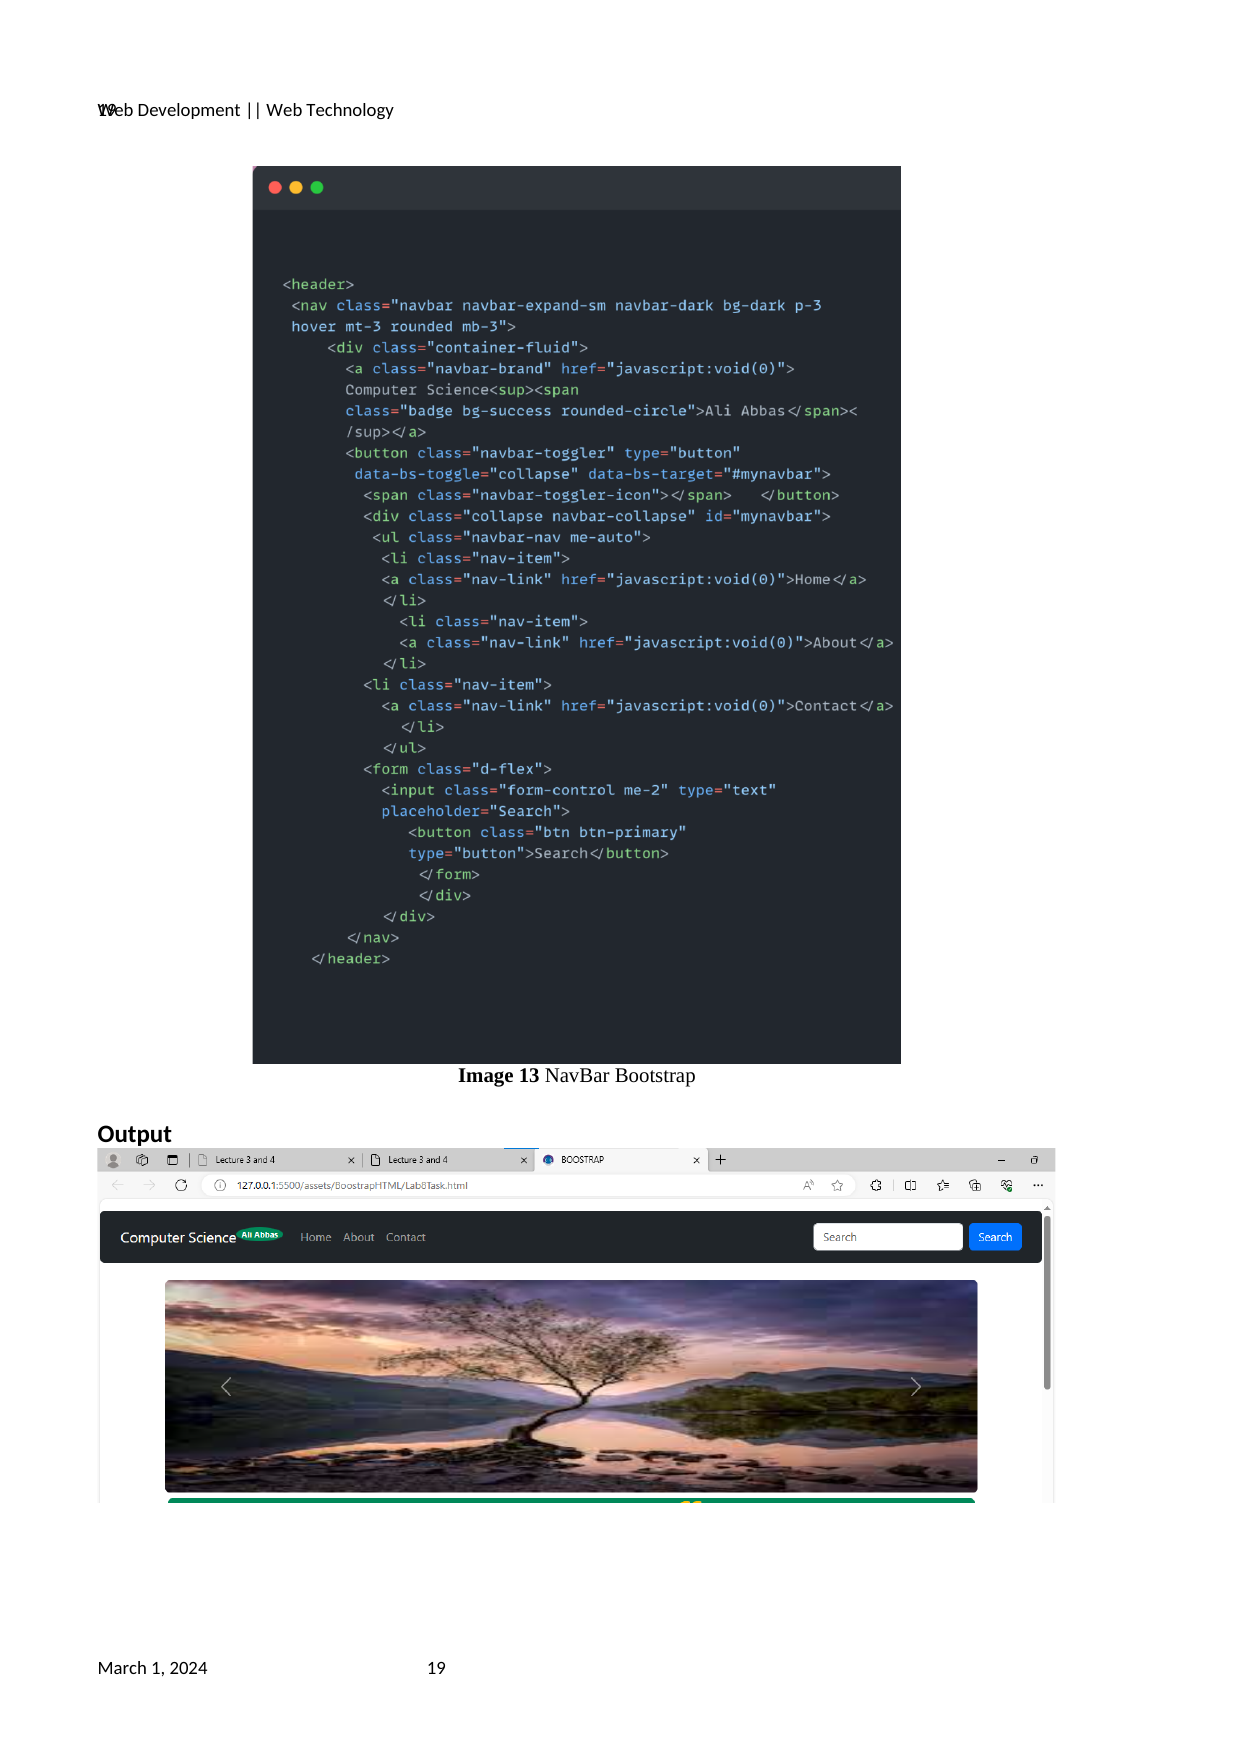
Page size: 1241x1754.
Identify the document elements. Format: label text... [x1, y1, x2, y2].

picture [97, 1148, 1056, 1503]
text Image 13 NavBar Bootstrap [97, 1063, 1056, 1087]
text Output [97, 1118, 1056, 1148]
picture [252, 166, 901, 1064]
